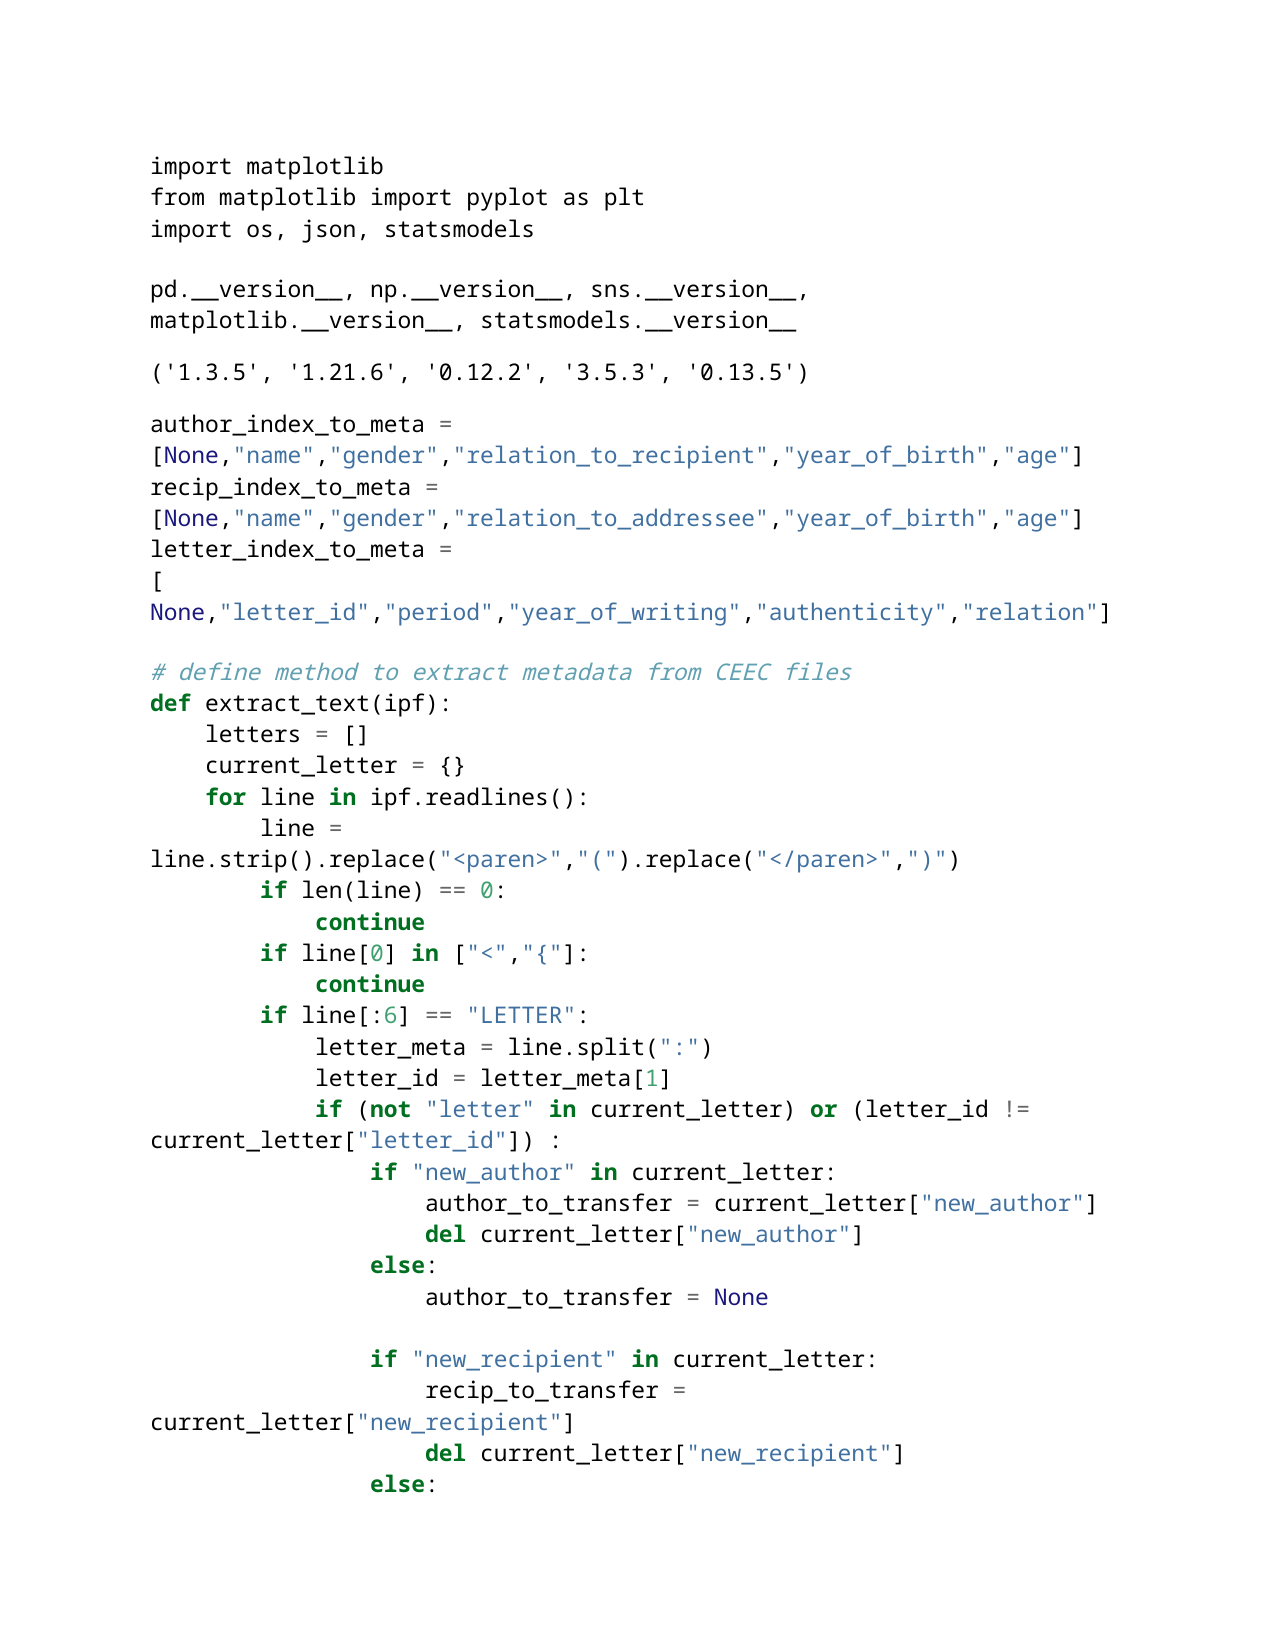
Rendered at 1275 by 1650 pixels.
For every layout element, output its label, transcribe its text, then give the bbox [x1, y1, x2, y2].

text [150, 150, 1125, 335]
text ('1.3.5', '1.21.6', '0.12.2', '3.5.3', '0.13.5') [150, 356, 1125, 387]
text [150, 408, 1125, 1499]
